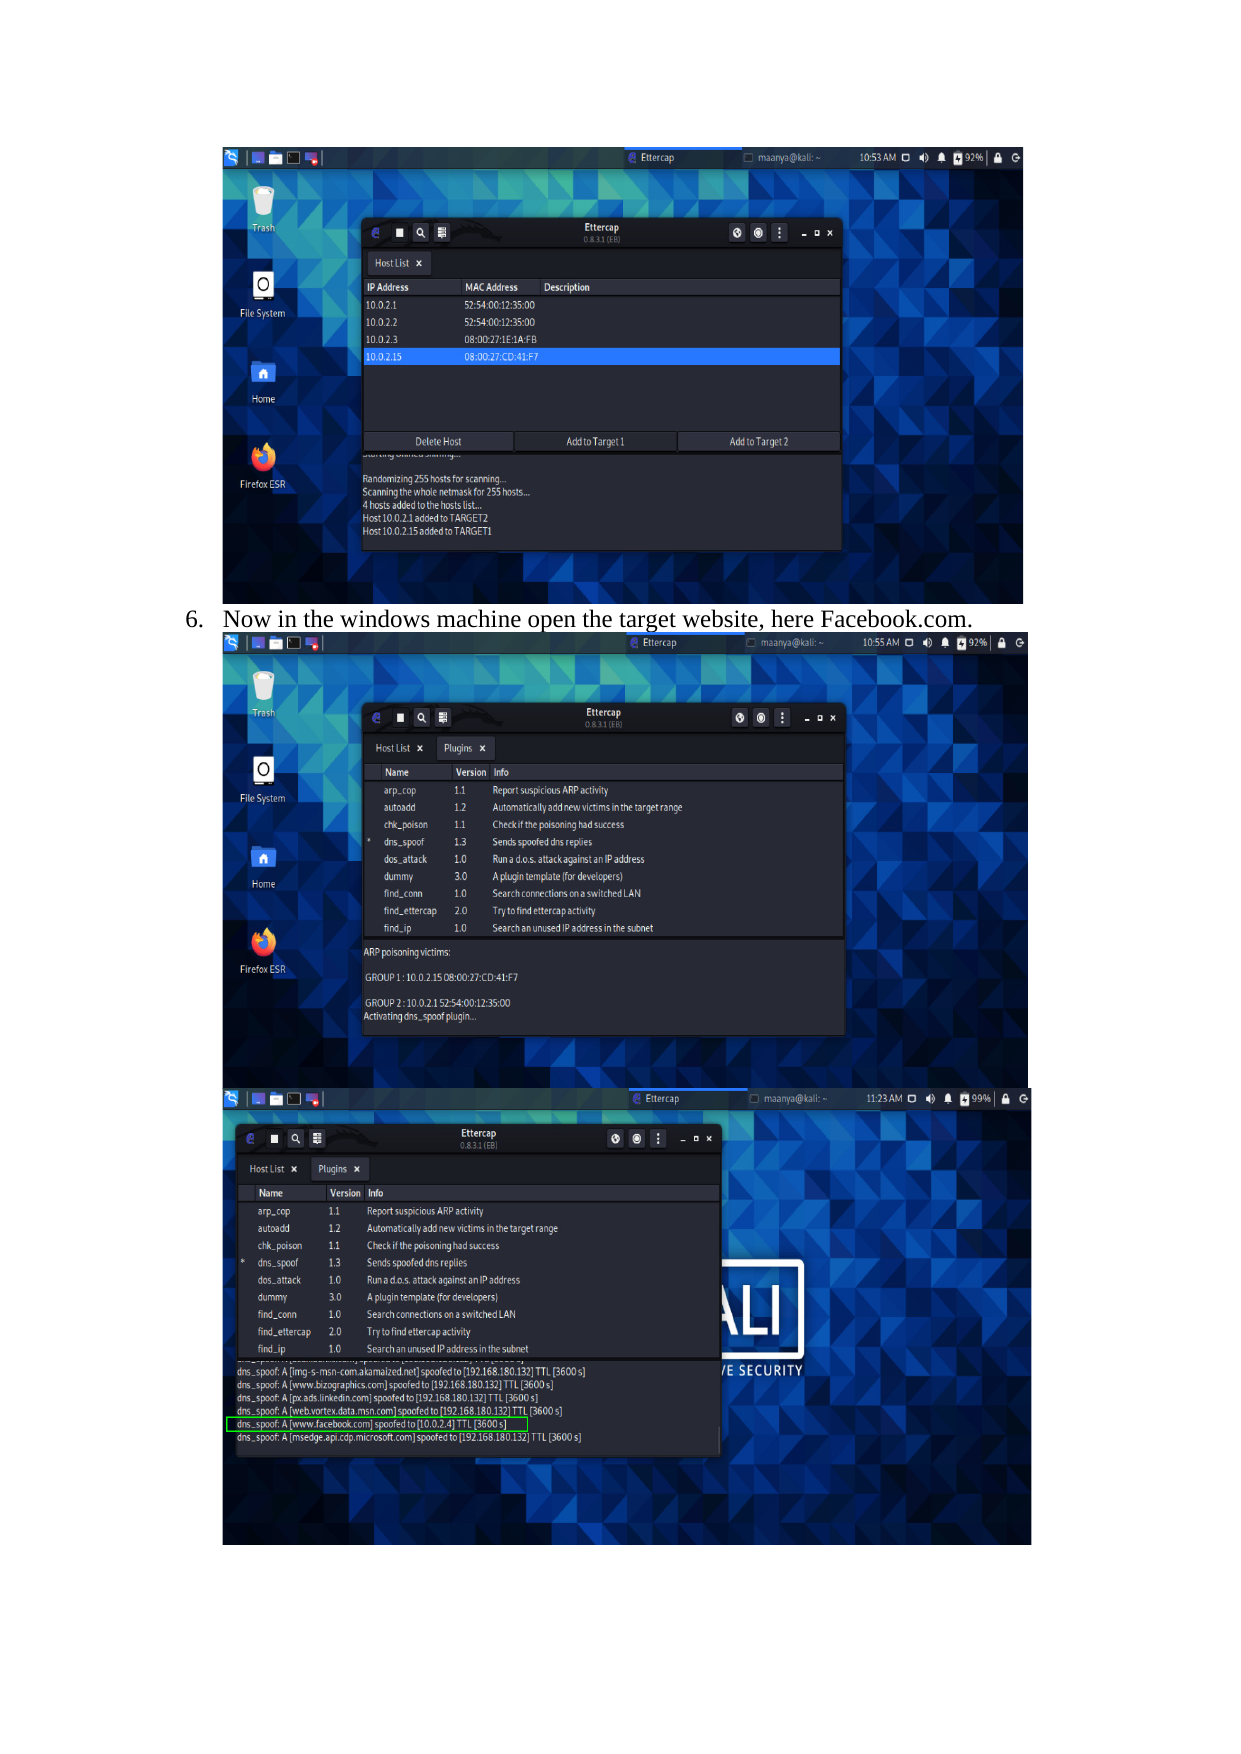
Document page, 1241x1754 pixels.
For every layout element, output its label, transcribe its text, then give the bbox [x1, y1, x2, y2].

picture [222, 147, 1024, 604]
picture [222, 632, 1032, 1545]
list Now in the windows machine open the target website, here Facebook.com. [185, 604, 1092, 633]
